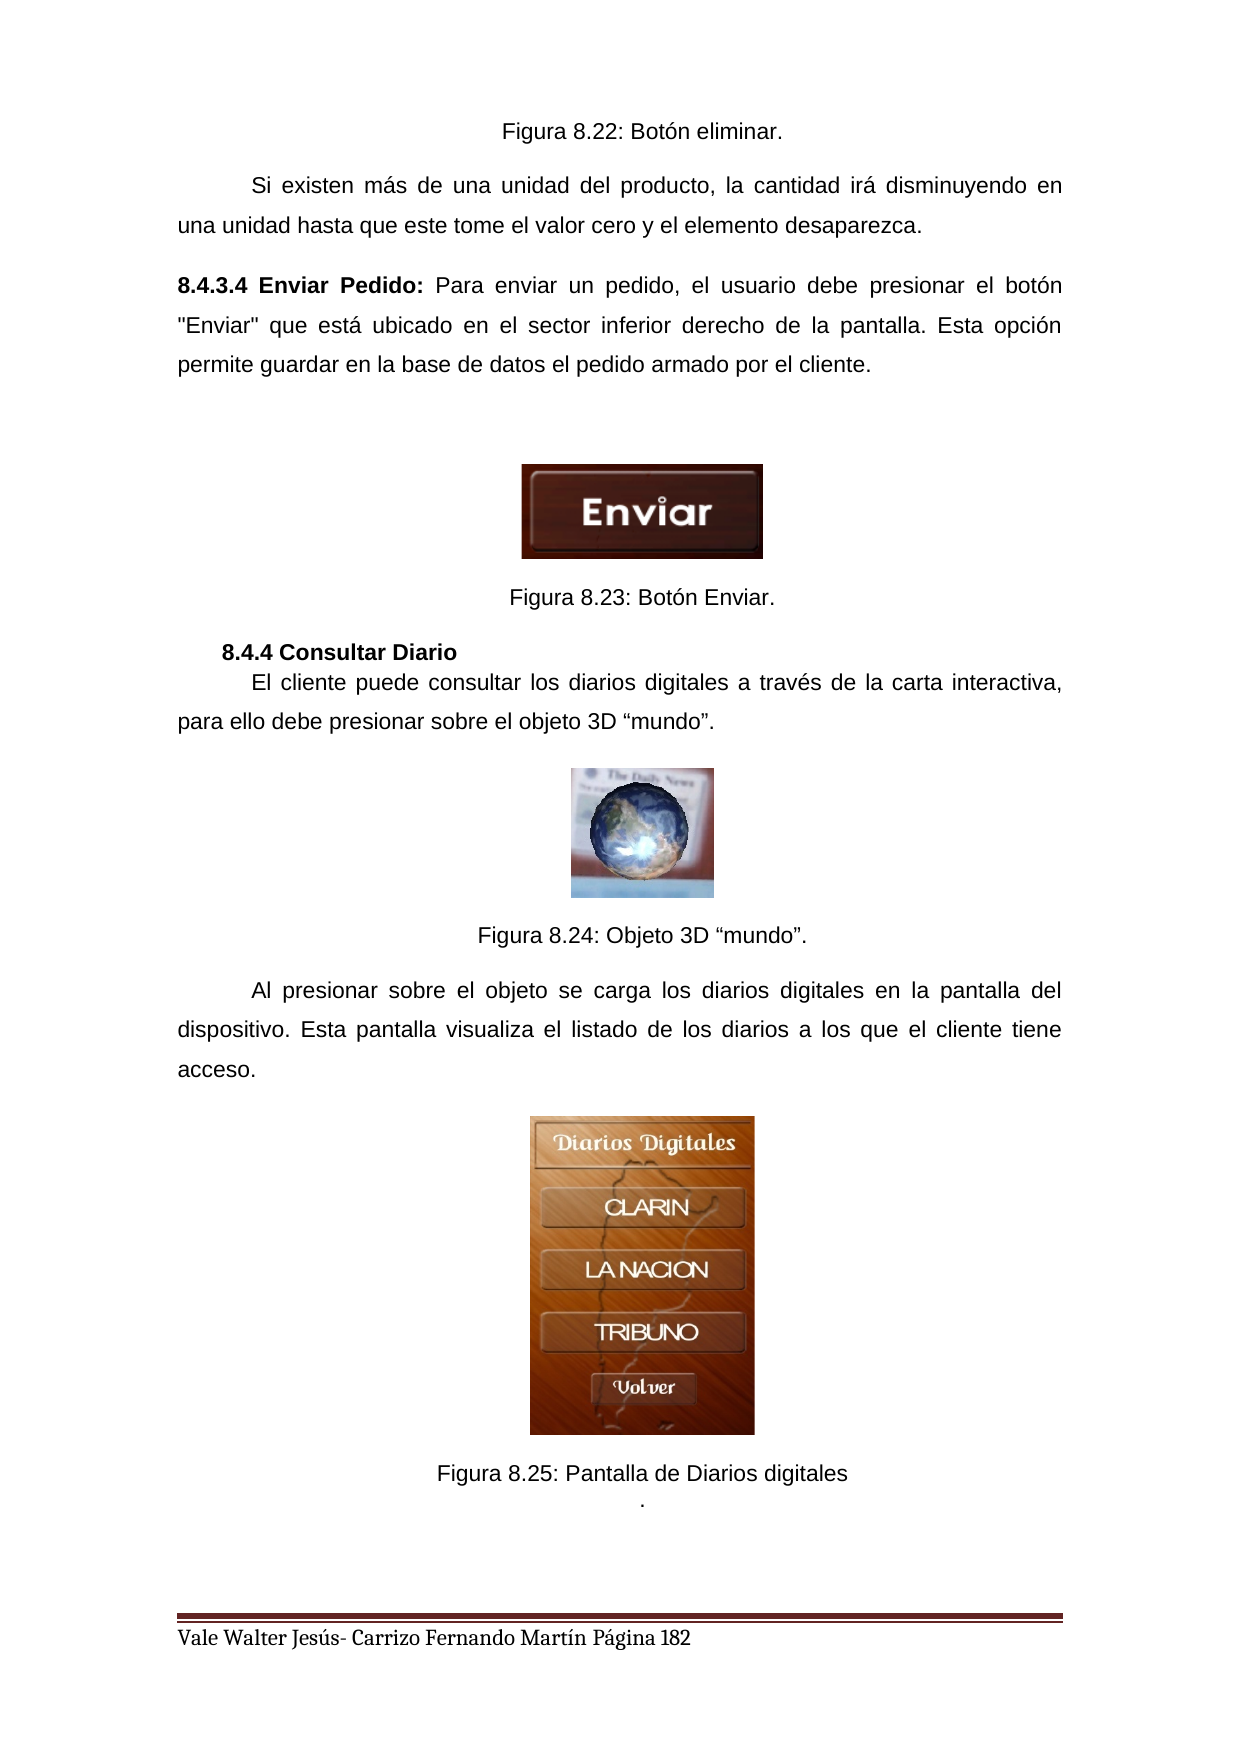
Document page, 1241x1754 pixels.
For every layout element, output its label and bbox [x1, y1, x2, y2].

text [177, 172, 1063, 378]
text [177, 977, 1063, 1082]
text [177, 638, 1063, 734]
picture [521, 464, 763, 559]
picture [571, 768, 714, 898]
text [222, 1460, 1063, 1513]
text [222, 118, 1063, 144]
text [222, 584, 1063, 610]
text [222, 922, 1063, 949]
picture [530, 1116, 755, 1435]
